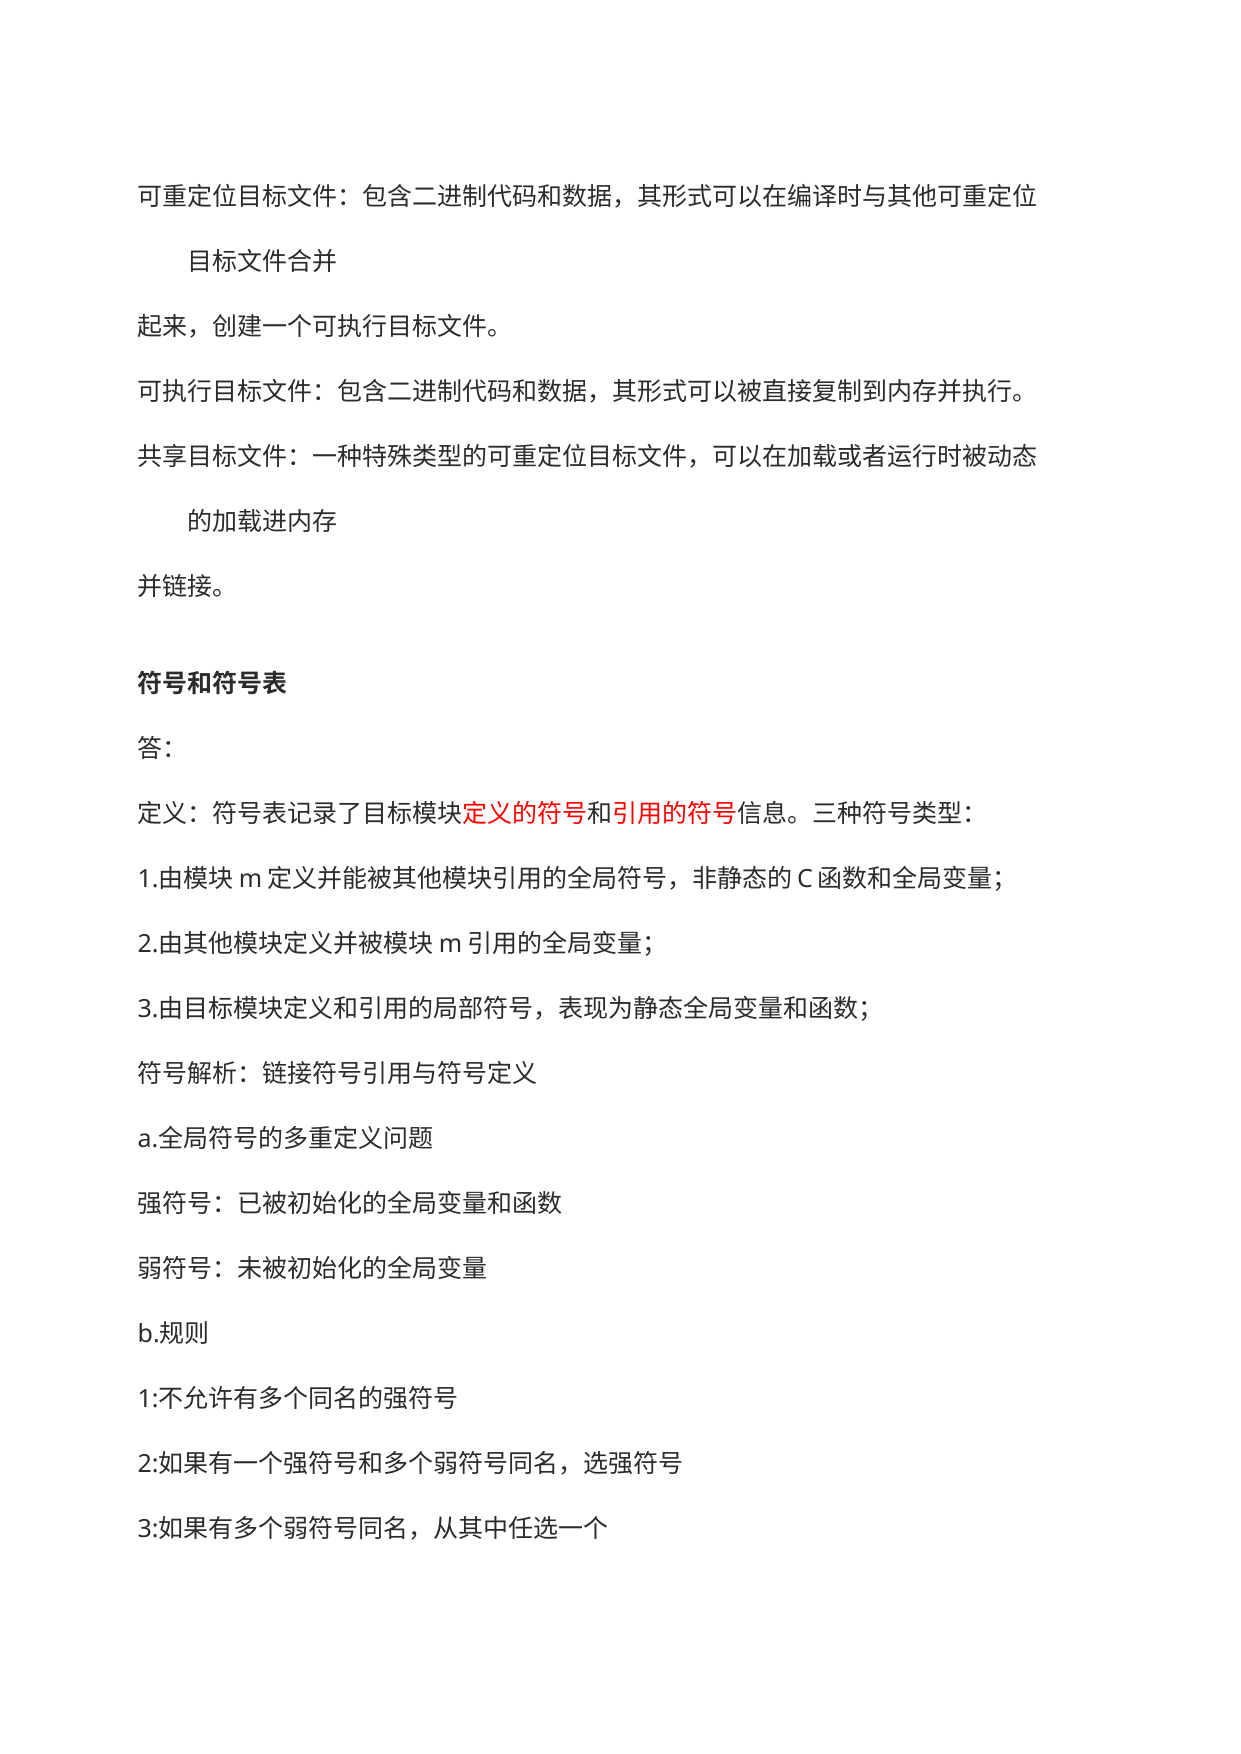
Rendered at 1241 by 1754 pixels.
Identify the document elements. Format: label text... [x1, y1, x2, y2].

text 可执行目标文件：包含二进制代码和数据，其形式可以被直接复制到内存并执行。 [137, 357, 1053, 422]
text 符号解析：链接符号引用与符号定义 [137, 1039, 1053, 1104]
text 共享目标文件：一种特殊类型的可重定位目标文件，可以在加载或者运行时被动态的加载进内存 [137, 422, 1053, 552]
text 1:不允许有多个同名的强符号 [137, 1364, 1053, 1429]
text 弱符号：未被初始化的全局变量 [137, 1234, 1053, 1299]
text 可重定位目标文件：包含二进制代码和数据，其形式可以在编译时与其他可重定位目标文件合并 [137, 162, 1053, 292]
text 1.由模块m定义并能被其他模块引用的全局符号，非静态的C函数和全局变量； [137, 844, 1053, 909]
text a.全局符号的多重定义问题 [137, 1104, 1053, 1169]
text 答： [137, 714, 1053, 779]
text 2.由其他模块定义并被模块m引用的全局变量； [137, 909, 1053, 974]
text 起来，创建一个可执行目标文件。 [137, 292, 1053, 357]
text 定义：符号表记录了目标模块定义的符号和引用的符号信息。三种符号类型： [137, 779, 1053, 844]
text 3:如果有多个弱符号同名，从其中任选一个 [137, 1494, 1053, 1559]
text 2:如果有一个强符号和多个弱符号同名，选强符号 [137, 1429, 1053, 1494]
text 符号和符号表 [137, 649, 1053, 714]
text 强符号：已被初始化的全局变量和函数 [137, 1169, 1053, 1234]
text 并链接。 [137, 552, 1053, 617]
text b.规则 [137, 1299, 1053, 1364]
text 3.由目标模块定义和引用的局部符号，表现为静态全局变量和函数； [137, 974, 1053, 1039]
